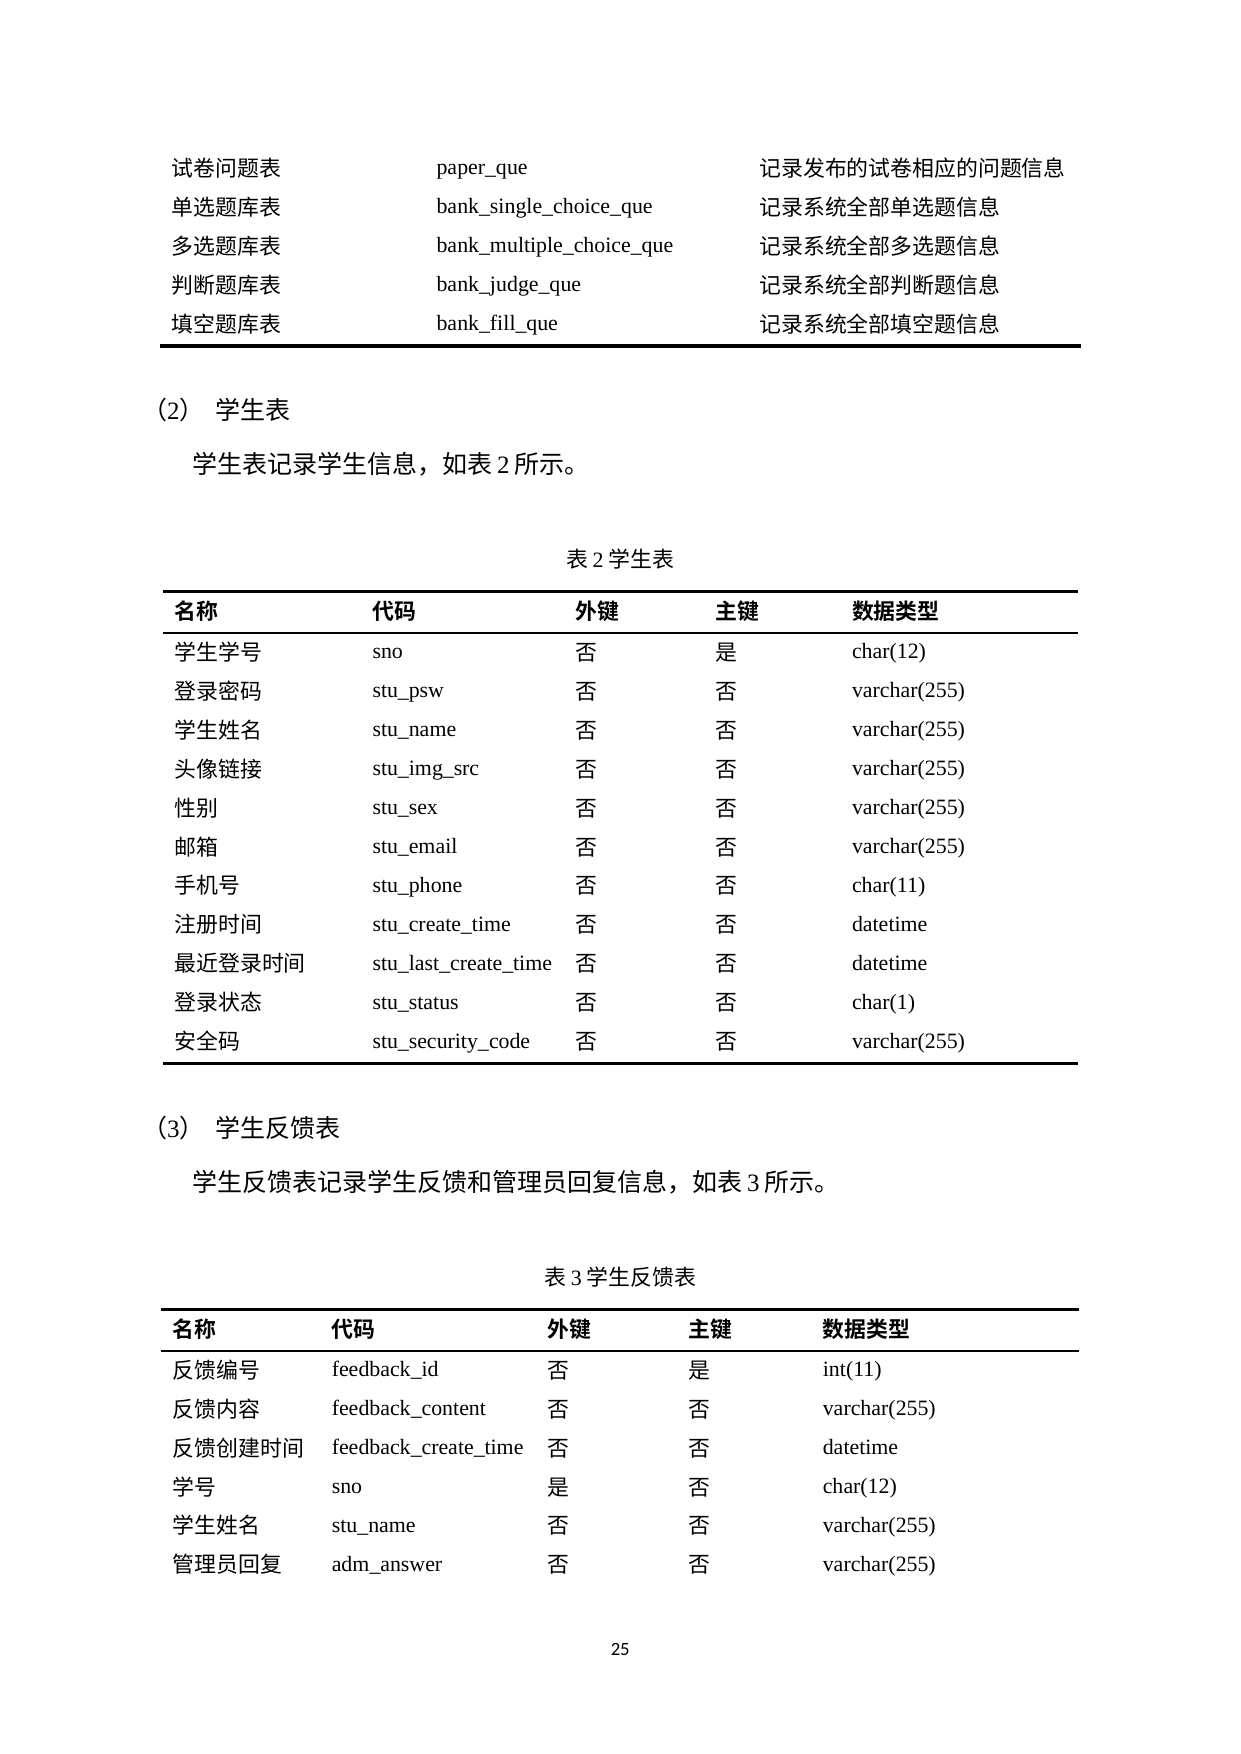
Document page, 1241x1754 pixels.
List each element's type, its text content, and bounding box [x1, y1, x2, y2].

table_cell 否 [535, 1352, 677, 1390]
table_cell 记录发布的试卷相应的问题信息 [747, 150, 1081, 188]
table_cell sno [361, 634, 564, 673]
table_cell 学生学号 [163, 634, 361, 673]
list 学生反馈表记录学生反馈和管理员回复信息，如表3所示。 [192, 1163, 1098, 1199]
table_cell varchar(255) [840, 790, 1078, 828]
table_cell 否 [564, 984, 704, 1023]
table_cell feedback_create_time [320, 1429, 535, 1468]
table_cell 最近登录时间 [163, 945, 361, 984]
table_cell 学号 [161, 1468, 320, 1507]
table_cell 是 [704, 634, 840, 673]
table_cell 否 [704, 829, 840, 867]
table_cell bank_judge_que [425, 266, 747, 305]
table_cell stu_create_time [361, 906, 564, 945]
table_header 外键 [564, 593, 704, 632]
table_header 代码 [320, 1311, 535, 1350]
list 学生表 [142, 391, 1098, 427]
table_cell 否 [564, 945, 704, 984]
table_cell datetime [840, 906, 1078, 945]
table_cell 否 [564, 634, 704, 673]
table_header 主键 [677, 1311, 811, 1350]
table_cell 否 [704, 751, 840, 789]
table_cell 否 [704, 712, 840, 751]
table_cell bank_single_choice_que [425, 189, 747, 227]
table_cell varchar(255) [811, 1507, 1079, 1546]
table_cell varchar(255) [840, 673, 1078, 712]
table_cell 否 [564, 673, 704, 712]
table_cell 否 [564, 712, 704, 751]
table_cell 否 [704, 868, 840, 906]
table_cell stu_img_src [361, 751, 564, 789]
table_cell 否 [564, 868, 704, 906]
table_cell 手机号 [163, 868, 361, 906]
table_cell 学生姓名 [161, 1507, 320, 1546]
table_cell 反馈编号 [161, 1352, 320, 1390]
table_cell 多选题库表 [160, 228, 424, 266]
table_cell stu_last_create_time [361, 945, 564, 984]
table_cell 否 [704, 945, 840, 984]
table_cell varchar(255) [840, 1023, 1078, 1062]
table_cell 否 [564, 1023, 704, 1062]
table_cell 邮箱 [163, 829, 361, 867]
table_cell 否 [704, 906, 840, 945]
table_cell 否 [564, 906, 704, 945]
table_cell varchar(255) [811, 1390, 1079, 1429]
table_header 数据类型 [840, 593, 1078, 632]
table_cell stu_status [361, 984, 564, 1023]
table_cell feedback_id [320, 1352, 535, 1390]
table_cell 填空题库表 [160, 305, 424, 344]
table_cell char(11) [840, 868, 1078, 906]
table_cell stu_email [361, 829, 564, 867]
table_cell 登录状态 [163, 984, 361, 1023]
table_cell varchar(255) [811, 1546, 1079, 1585]
table_cell 否 [535, 1429, 677, 1468]
table_cell 否 [704, 1023, 840, 1062]
table_cell 单选题库表 [160, 189, 424, 227]
table_cell 否 [564, 790, 704, 828]
table_cell varchar(255) [840, 829, 1078, 867]
table_cell 否 [677, 1546, 811, 1585]
table_cell 判断题库表 [160, 266, 424, 305]
text 表3 学生反馈表 [142, 1260, 1098, 1292]
table_cell 反馈创建时间 [161, 1429, 320, 1468]
table_cell 否 [677, 1429, 811, 1468]
table_cell char(12) [840, 634, 1078, 673]
table_cell bank_fill_que [425, 305, 747, 344]
table_header 主键 [704, 593, 840, 632]
table_header 外键 [535, 1311, 677, 1350]
table_cell stu_security_code [361, 1023, 564, 1062]
table_cell datetime [840, 945, 1078, 984]
table_cell 头像链接 [163, 751, 361, 789]
table_cell stu_phone [361, 868, 564, 906]
table_header 数据类型 [811, 1311, 1079, 1350]
table_cell paper_que [425, 150, 747, 188]
table_cell 记录系统全部单选题信息 [747, 189, 1081, 227]
table_cell char(1) [840, 984, 1078, 1023]
table_cell bank_multiple_choice_que [425, 228, 747, 266]
table_cell 是 [677, 1352, 811, 1390]
table_cell datetime [811, 1429, 1079, 1468]
table_cell 学生姓名 [163, 712, 361, 751]
table_cell 注册时间 [163, 906, 361, 945]
table_cell 记录系统全部填空题信息 [747, 305, 1081, 344]
table_cell stu_psw [361, 673, 564, 712]
table_header 名称 [163, 593, 361, 632]
table_cell char(12) [811, 1468, 1079, 1507]
table_cell 是 [535, 1468, 677, 1507]
table_cell 否 [564, 751, 704, 789]
table_cell 否 [564, 829, 704, 867]
table_cell 否 [704, 673, 840, 712]
table_cell stu_name [320, 1507, 535, 1546]
table_cell 记录系统全部判断题信息 [747, 266, 1081, 305]
table_cell stu_sex [361, 790, 564, 828]
table_cell int(11) [811, 1352, 1079, 1390]
table_cell 管理员回复 [161, 1546, 320, 1585]
table_cell 否 [704, 984, 840, 1023]
table_header 名称 [161, 1311, 320, 1350]
table_cell 试卷问题表 [160, 150, 424, 188]
table_cell 否 [535, 1390, 677, 1429]
table_cell sno [320, 1468, 535, 1507]
table_cell 性别 [163, 790, 361, 828]
table_cell 记录系统全部多选题信息 [747, 228, 1081, 266]
table_cell 否 [677, 1468, 811, 1507]
table_cell 反馈内容 [161, 1390, 320, 1429]
table_cell varchar(255) [840, 751, 1078, 789]
table_cell feedback_content [320, 1390, 535, 1429]
list 学生表记录学生信息，如表2所示。 [142, 445, 1098, 481]
table_cell 否 [535, 1507, 677, 1546]
table_cell adm_answer [320, 1546, 535, 1585]
table_cell 否 [677, 1390, 811, 1429]
text 表2 学生表 [142, 542, 1098, 574]
table_cell 安全码 [163, 1023, 361, 1062]
table_cell stu_name [361, 712, 564, 751]
table_cell varchar(255) [840, 712, 1078, 751]
table_cell 否 [704, 790, 840, 828]
table_header 代码 [361, 593, 564, 632]
table_cell 否 [535, 1546, 677, 1585]
table_cell 登录密码 [163, 673, 361, 712]
list 学生反馈表 [142, 1108, 1098, 1145]
table_cell 否 [677, 1507, 811, 1546]
